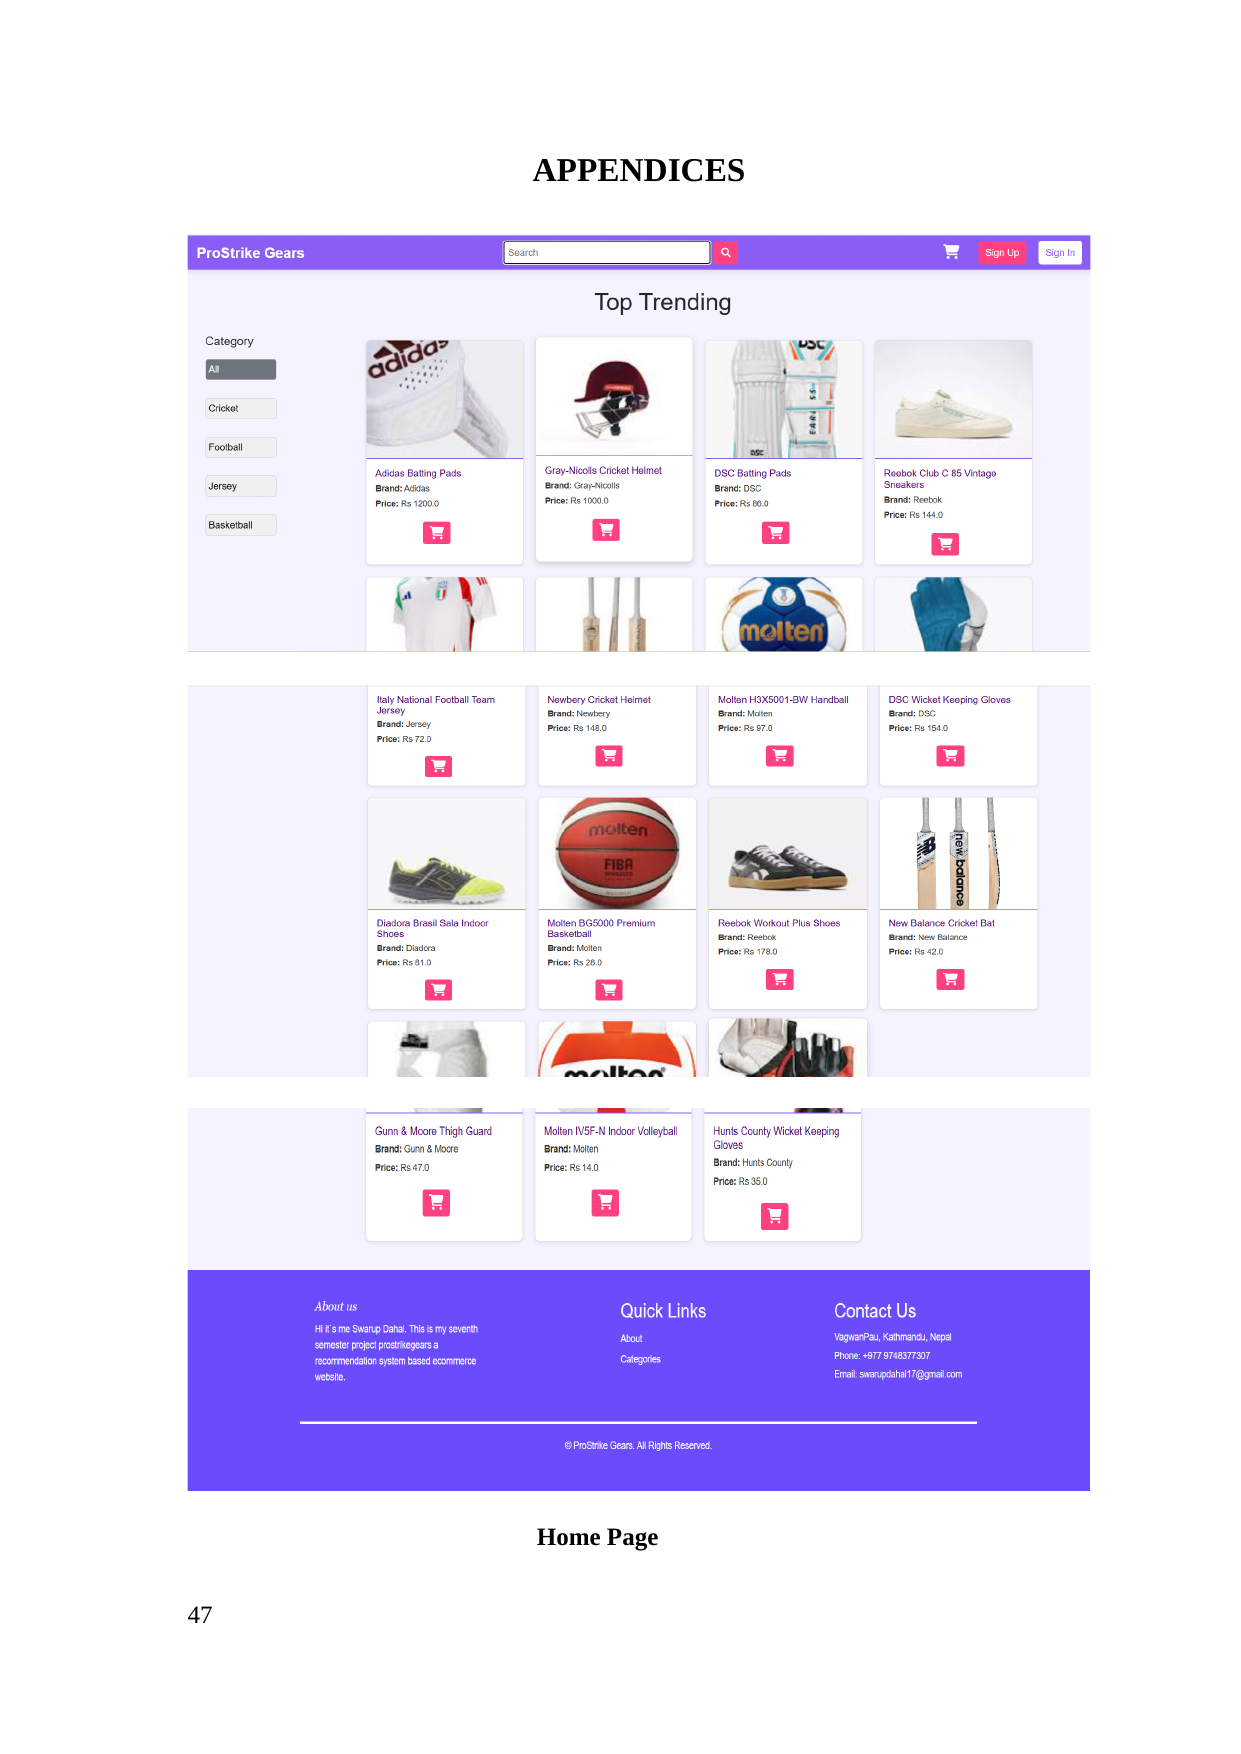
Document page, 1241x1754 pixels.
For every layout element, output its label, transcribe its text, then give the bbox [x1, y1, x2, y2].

picture [187, 682, 1091, 1077]
text Home Page [187, 1522, 1090, 1551]
picture [187, 1108, 1091, 1491]
subtitle APPENDICES [187, 150, 1090, 188]
picture [187, 232, 1091, 652]
